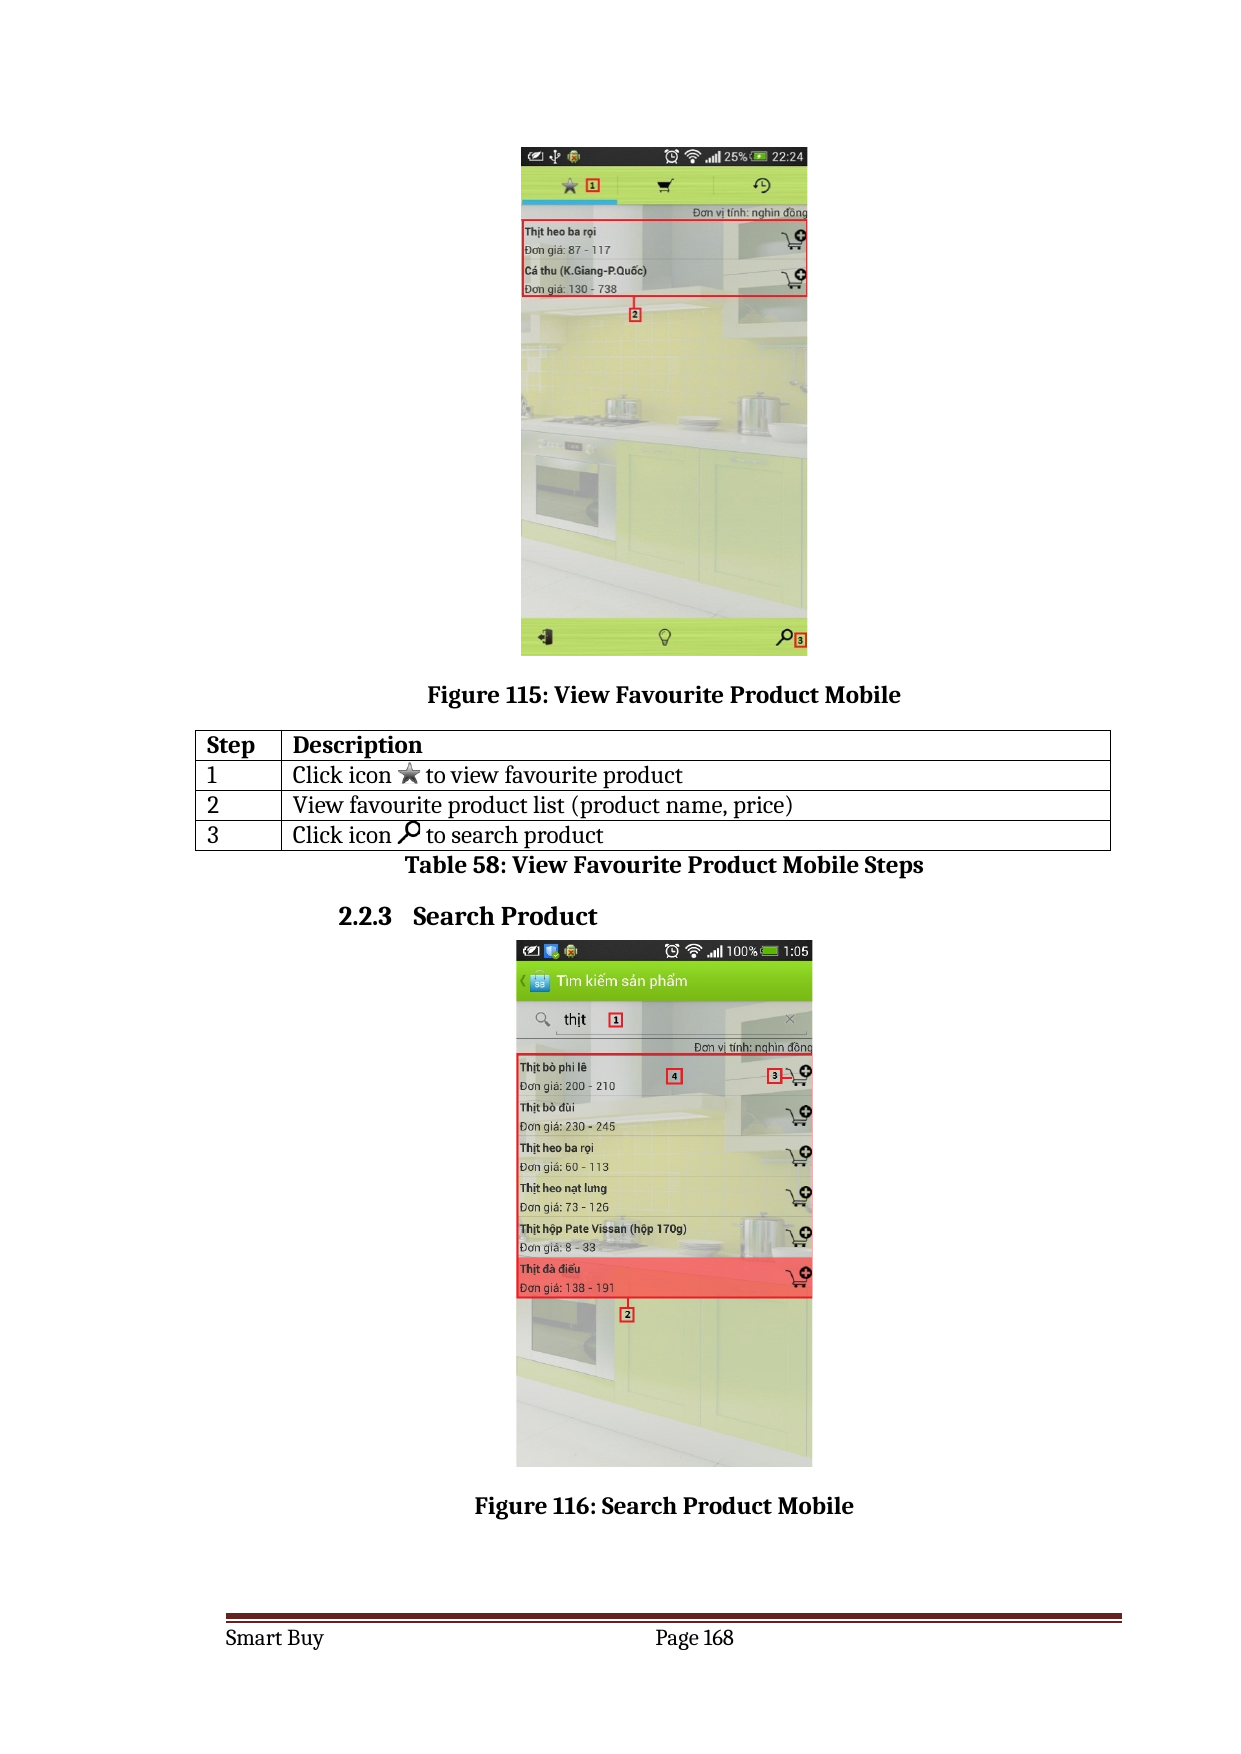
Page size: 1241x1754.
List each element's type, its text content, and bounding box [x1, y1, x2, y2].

subtitle Search Product [338, 901, 1122, 932]
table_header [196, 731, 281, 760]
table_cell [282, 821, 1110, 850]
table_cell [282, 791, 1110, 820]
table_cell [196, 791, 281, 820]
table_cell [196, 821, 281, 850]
text Table 58: View Favourite Product Mobile Steps [207, 851, 1122, 880]
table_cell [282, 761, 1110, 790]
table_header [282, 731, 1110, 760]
picture [516, 940, 813, 1467]
picture [397, 761, 421, 784]
picture [397, 821, 421, 844]
picture [521, 147, 808, 656]
text Figure 115: View Favourite Product Mobile [207, 681, 1122, 709]
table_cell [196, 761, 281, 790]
text Figure 116: Search Product Mobile [207, 1492, 1122, 1520]
